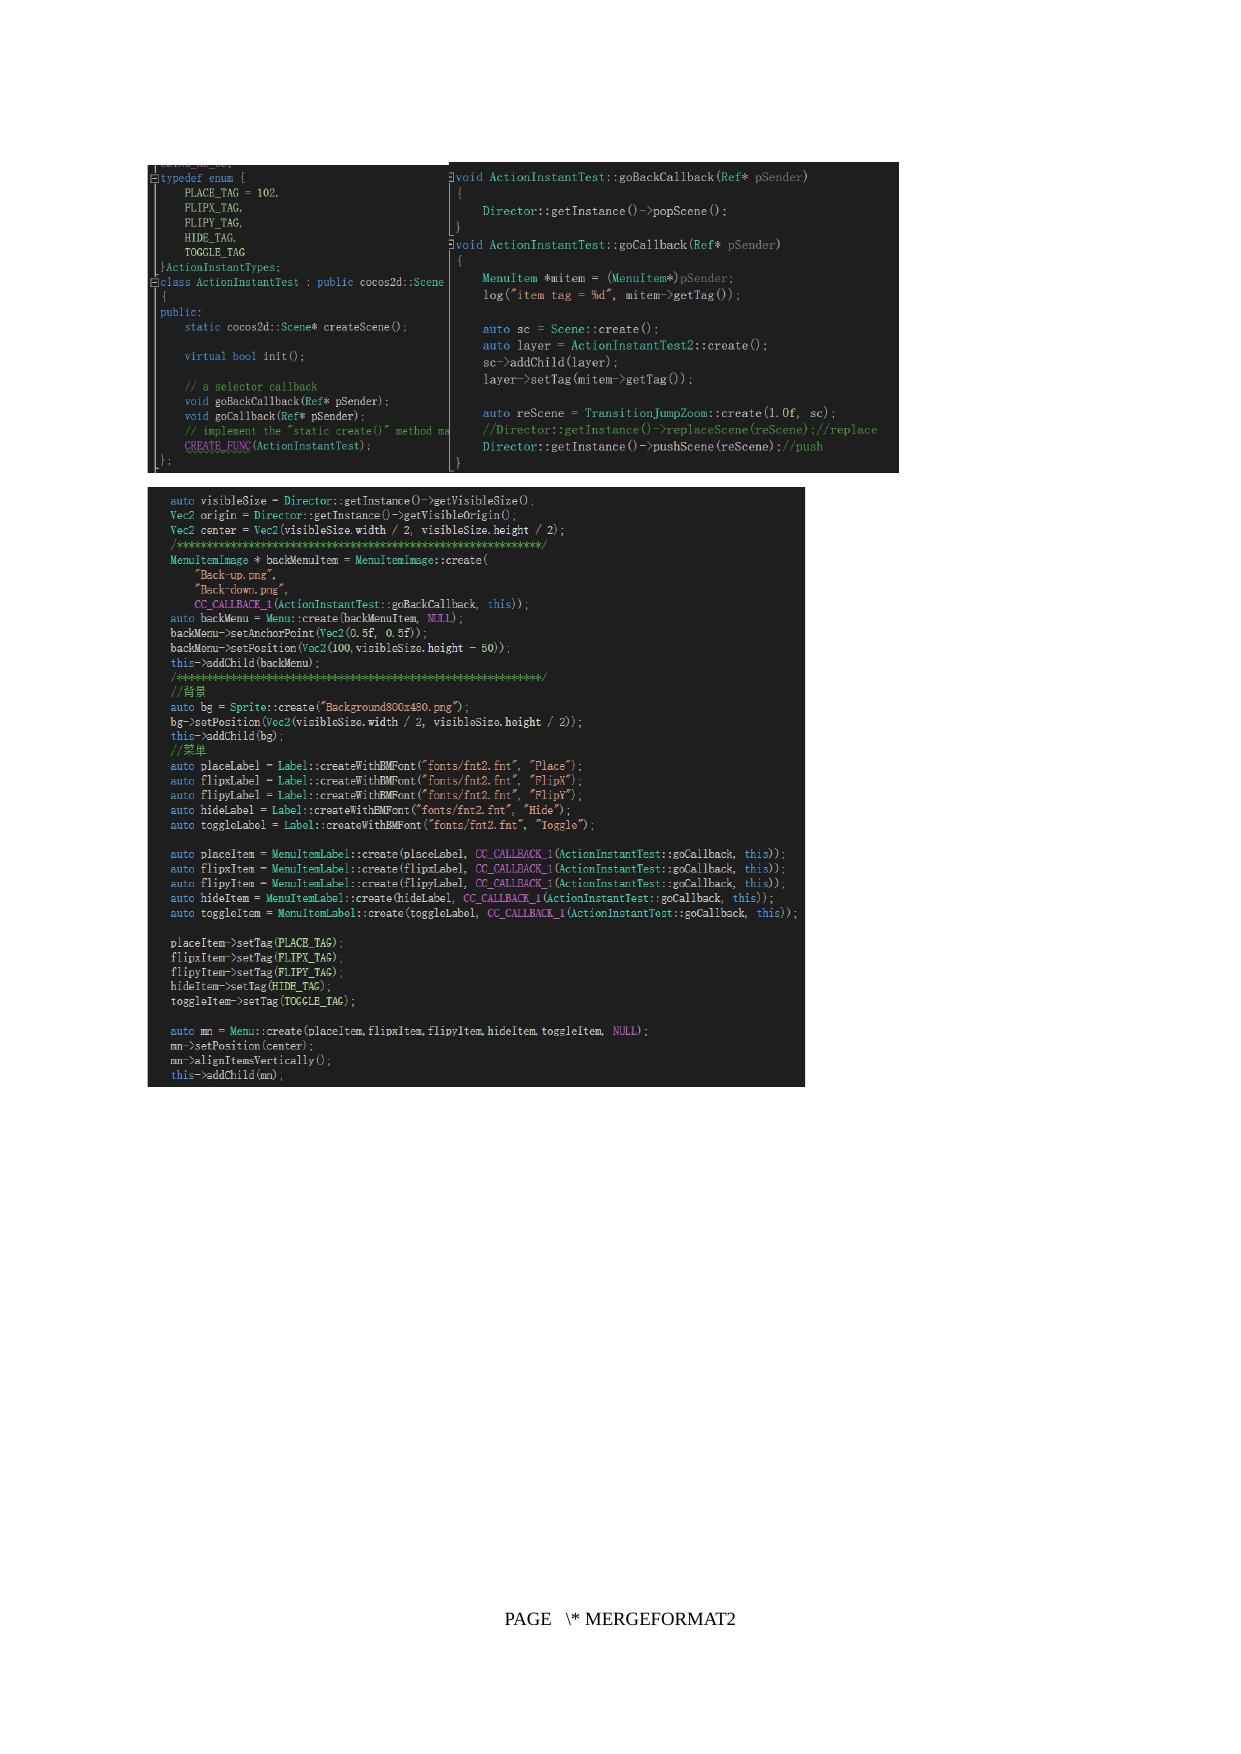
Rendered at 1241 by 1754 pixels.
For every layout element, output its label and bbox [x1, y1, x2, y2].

picture [147, 162, 899, 473]
picture [147, 487, 806, 1087]
